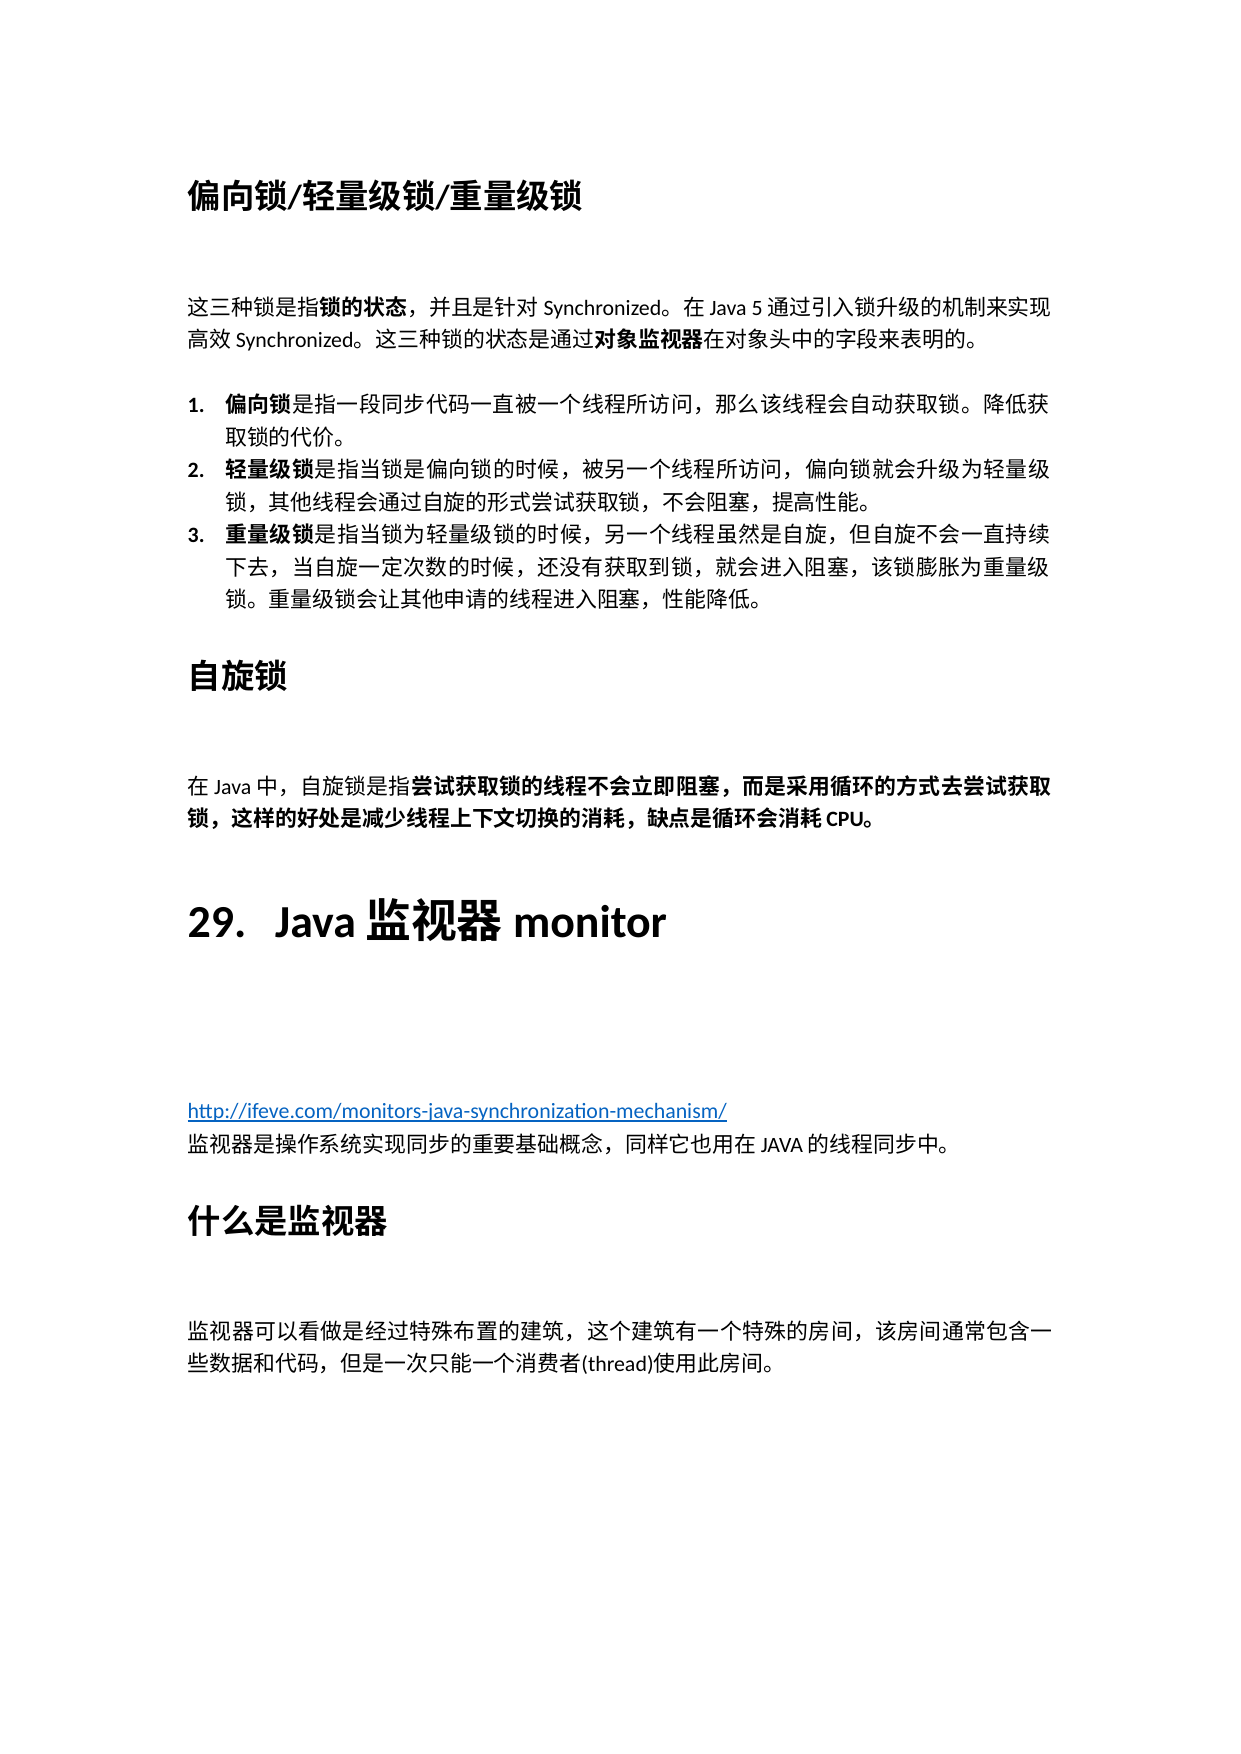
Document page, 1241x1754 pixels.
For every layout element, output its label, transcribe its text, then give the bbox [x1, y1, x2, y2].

text 监视器是操作系统实现同步的重要基础概念，同样它也用在JAVA的线程同步中。 [187, 1127, 1053, 1159]
text 在Java中，自旋锁是指尝试获取锁的线程不会立即阻塞，而是采用循环的方式去尝试获取锁，这样的好处是减少线程上下文切换的消耗，缺点是循环会消耗CPU。 [187, 768, 1053, 833]
subtitle 什么是监视器 [187, 1186, 1053, 1251]
text 监视器可以看做是经过特殊布置的建筑，这个建筑有一个特殊的房间，该房间通常包含一些数据和代码，但是一次只能一个消费者(thread)使用此房间。 [187, 1313, 1053, 1378]
list 轻量级锁是指当锁是偏向锁的时候，被另一个线程所访问，偏向锁就会升级为轻量级锁，其他线程会通过自旋的形式尝试获取锁，不会阻塞，提高性能。 [187, 452, 1053, 517]
subtitle 自旋锁 [187, 641, 1053, 706]
subtitle 偏向锁/轻量级锁/重量级锁 [187, 162, 1053, 227]
subtitle Java监视器 monitor [187, 869, 1053, 966]
list 重量级锁是指当锁为轻量级锁的时候，另一个线程虽然是自旋，但自旋不会一直持续下去，当自旋一定次数的时候，还没有获取到锁，就会进入阻塞，该锁膨胀为重量级锁。重量级锁会让其他申请的线程进入阻塞，性能降低。 [187, 517, 1053, 614]
list 偏向锁是指一段同步代码一直被一个线程所访问，那么该线程会自动获取锁。降低获取锁的代价。 [187, 387, 1053, 452]
text http://ifeve.com/monitors-java-synchronization-mechanism/ [187, 1094, 1053, 1127]
text 这三种锁是指锁的状态，并且是针对Synchronized。在Java 5通过引入锁升级的机制来实现高效Synchronized。这三种锁的状态是通过对象监视器在对象头中的字段来表明的。 [187, 289, 1053, 354]
